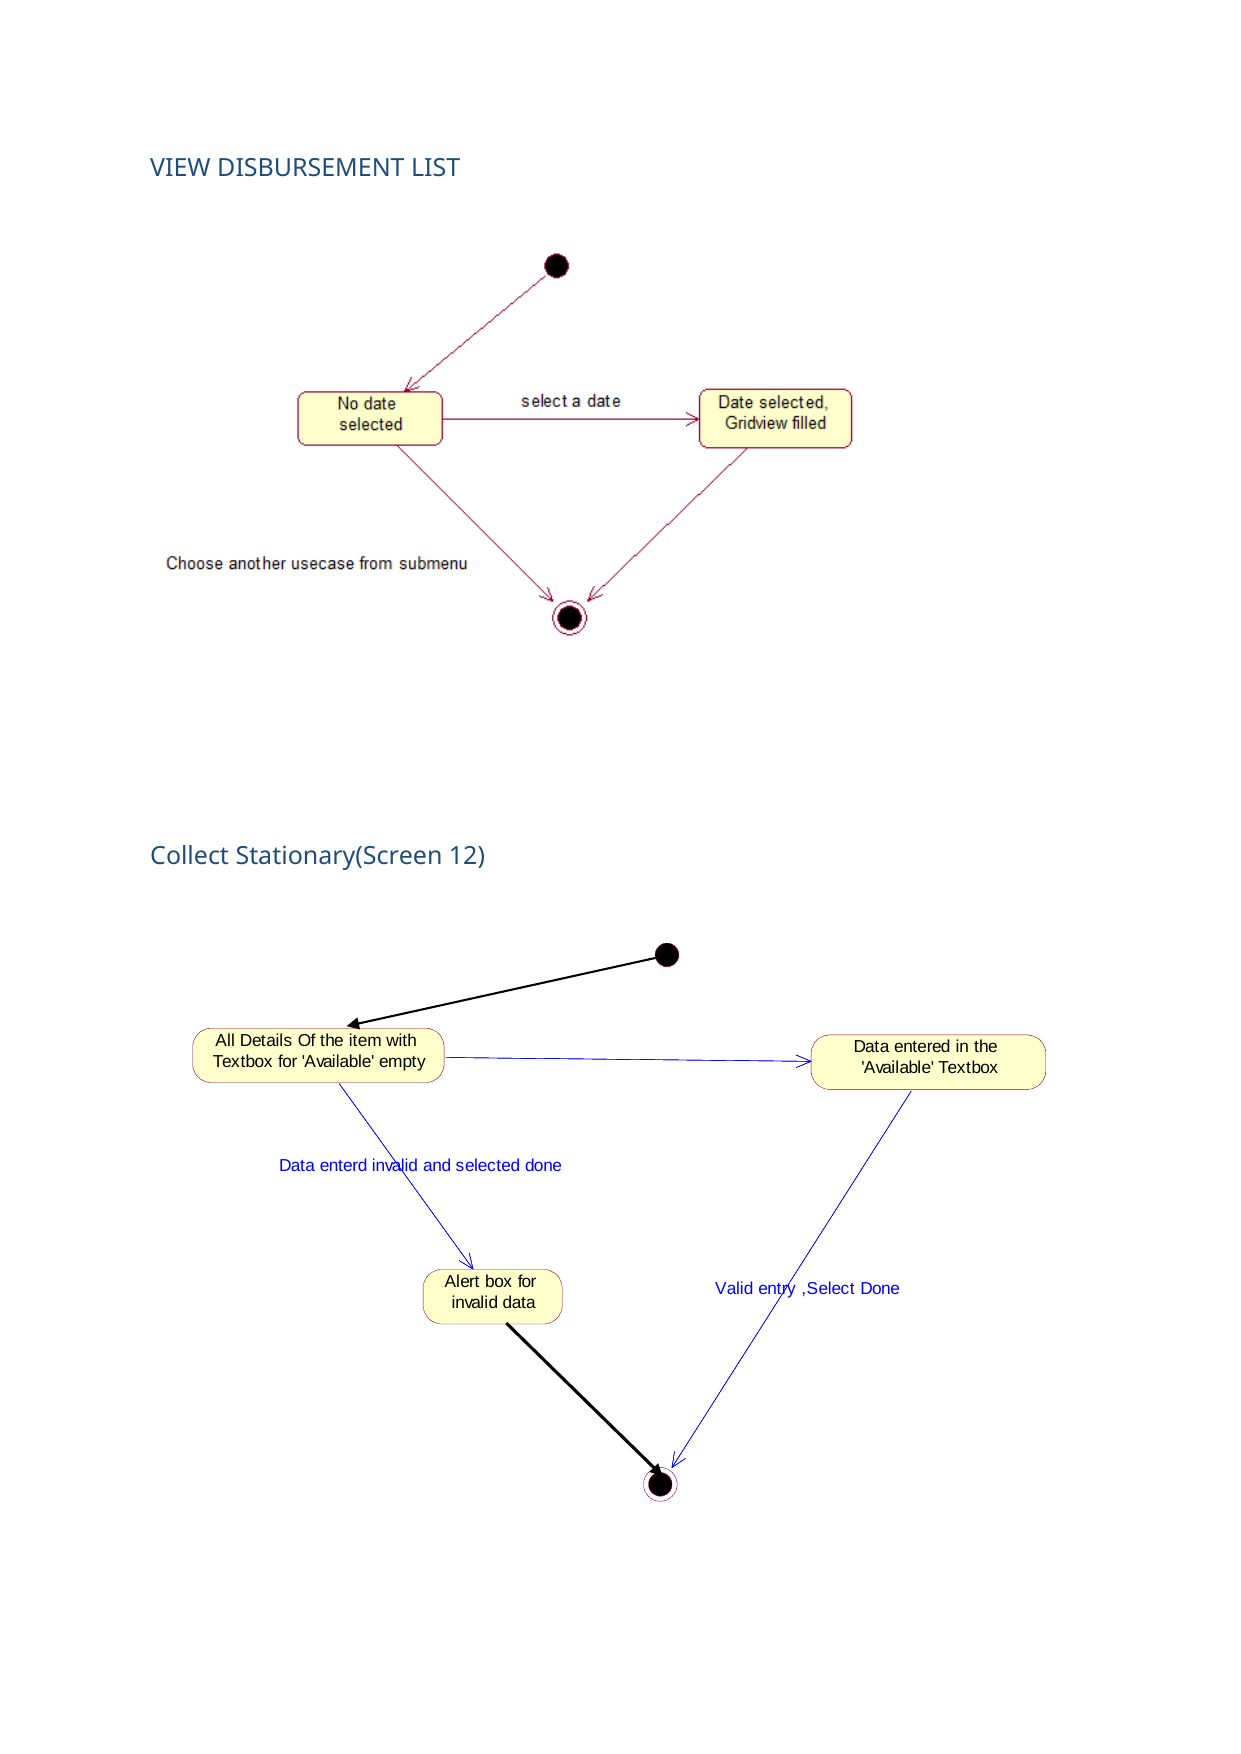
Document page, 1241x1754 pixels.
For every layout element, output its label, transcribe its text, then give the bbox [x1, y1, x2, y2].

subtitle VIEW DISBURSEMENT LIST [150, 150, 1090, 184]
subtitle Collect Stationary(Screen 12) [150, 837, 1090, 871]
picture [150, 233, 863, 676]
